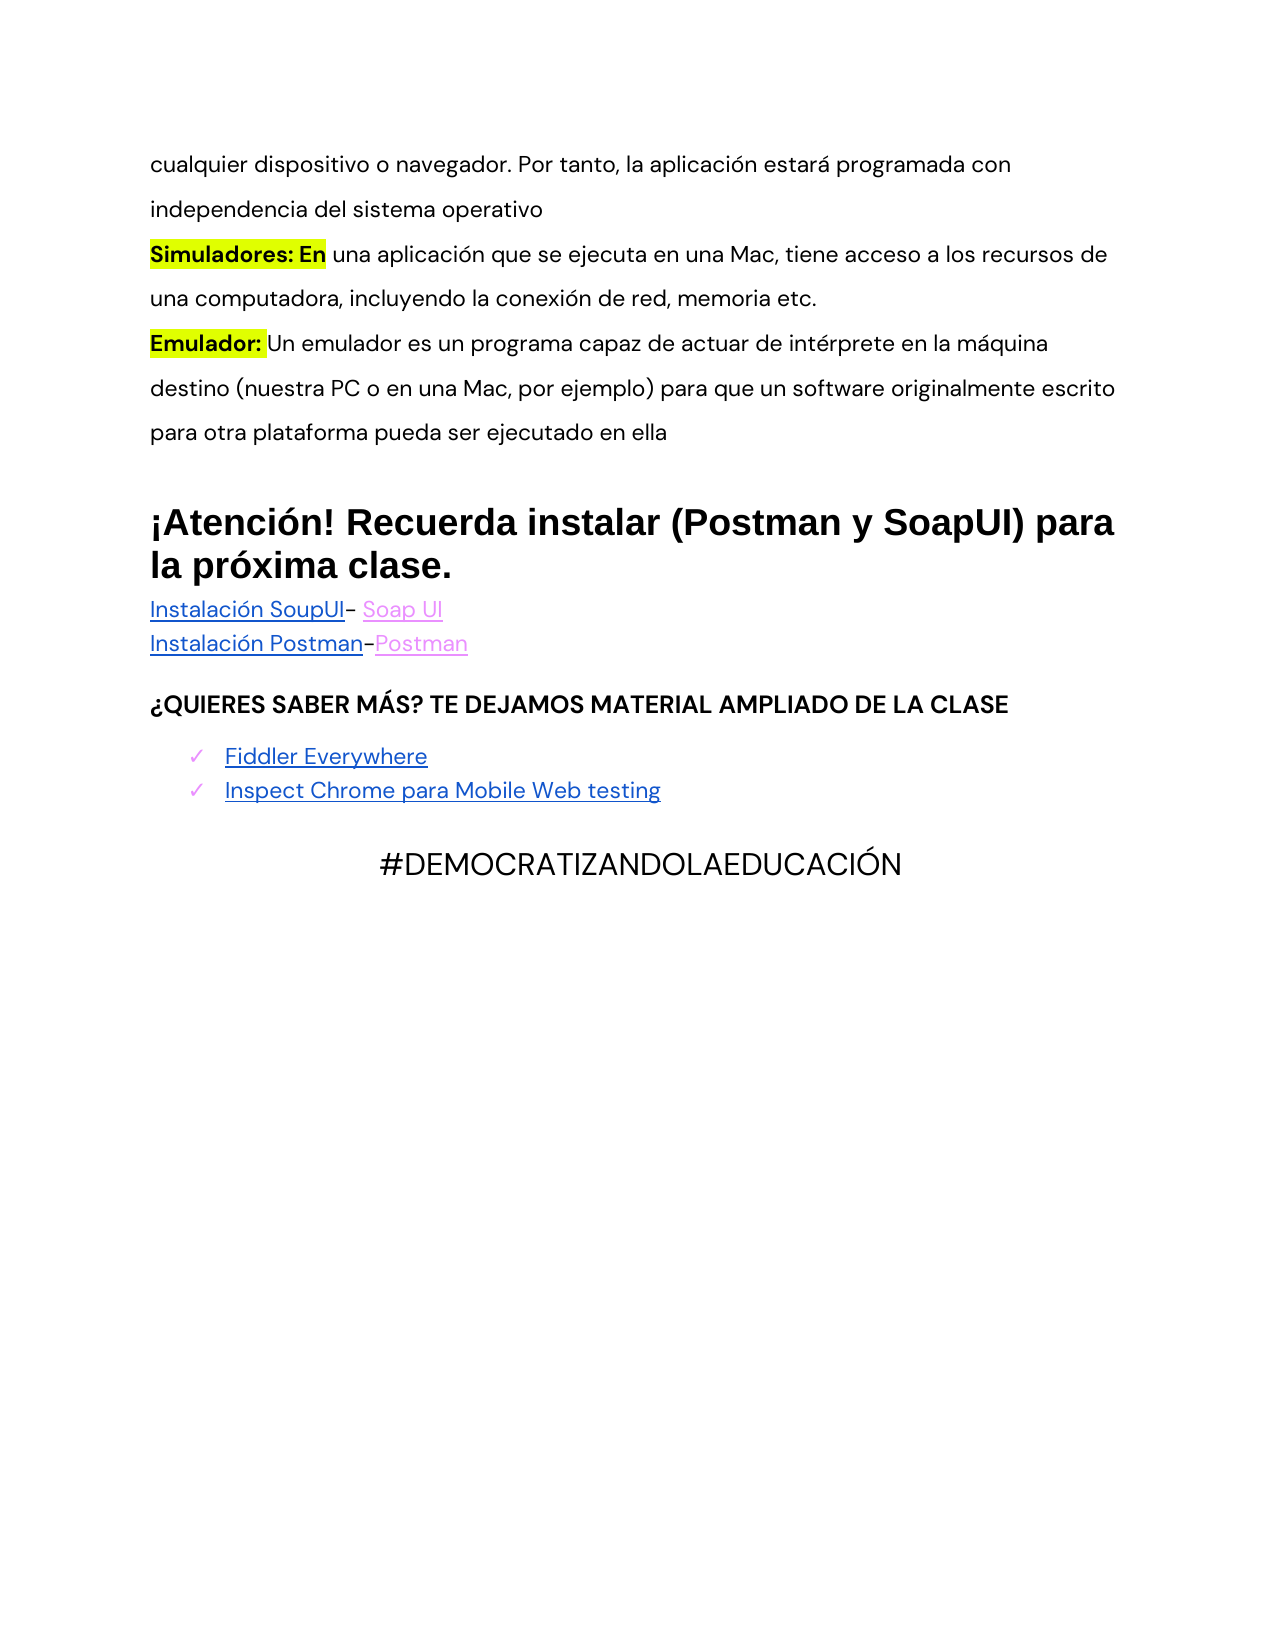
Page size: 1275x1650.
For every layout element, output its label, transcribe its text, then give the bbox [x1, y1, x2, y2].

text Instalación Postman-Postman [150, 629, 1125, 659]
text Emulador: Un emulador es un programa capaz de actuar de intérprete en la máquina destino (nuestra PC o en una Mac, por ejemplo) para que un software originalmente escrito para otra plataforma pueda ser ejecutado en ella [150, 329, 1125, 448]
text #DEMOCRATIZANDOLAEDUCACIÓN [150, 844, 1125, 885]
text Instalación SoupUI- Soap UI [150, 595, 1125, 625]
subtitle ¡Atención! Recuerda instalar (Postman y SoapUI) para la próxima clase. [150, 500, 1125, 587]
list Inspect Chrome para Mobile Web testing [187, 776, 1125, 806]
text Simuladores: En una aplicación que se ejecuta en una Mac, tiene acceso a los recursos de una computadora, incluyendo la conexión de red, memoria etc. [150, 239, 1125, 314]
list Fiddler Everywhere [187, 742, 1125, 771]
subtitle ¿QUIERES SABER MÁS? TE DEJAMOS MATERIAL AMPLIADO DE LA CLASE [150, 688, 1125, 721]
